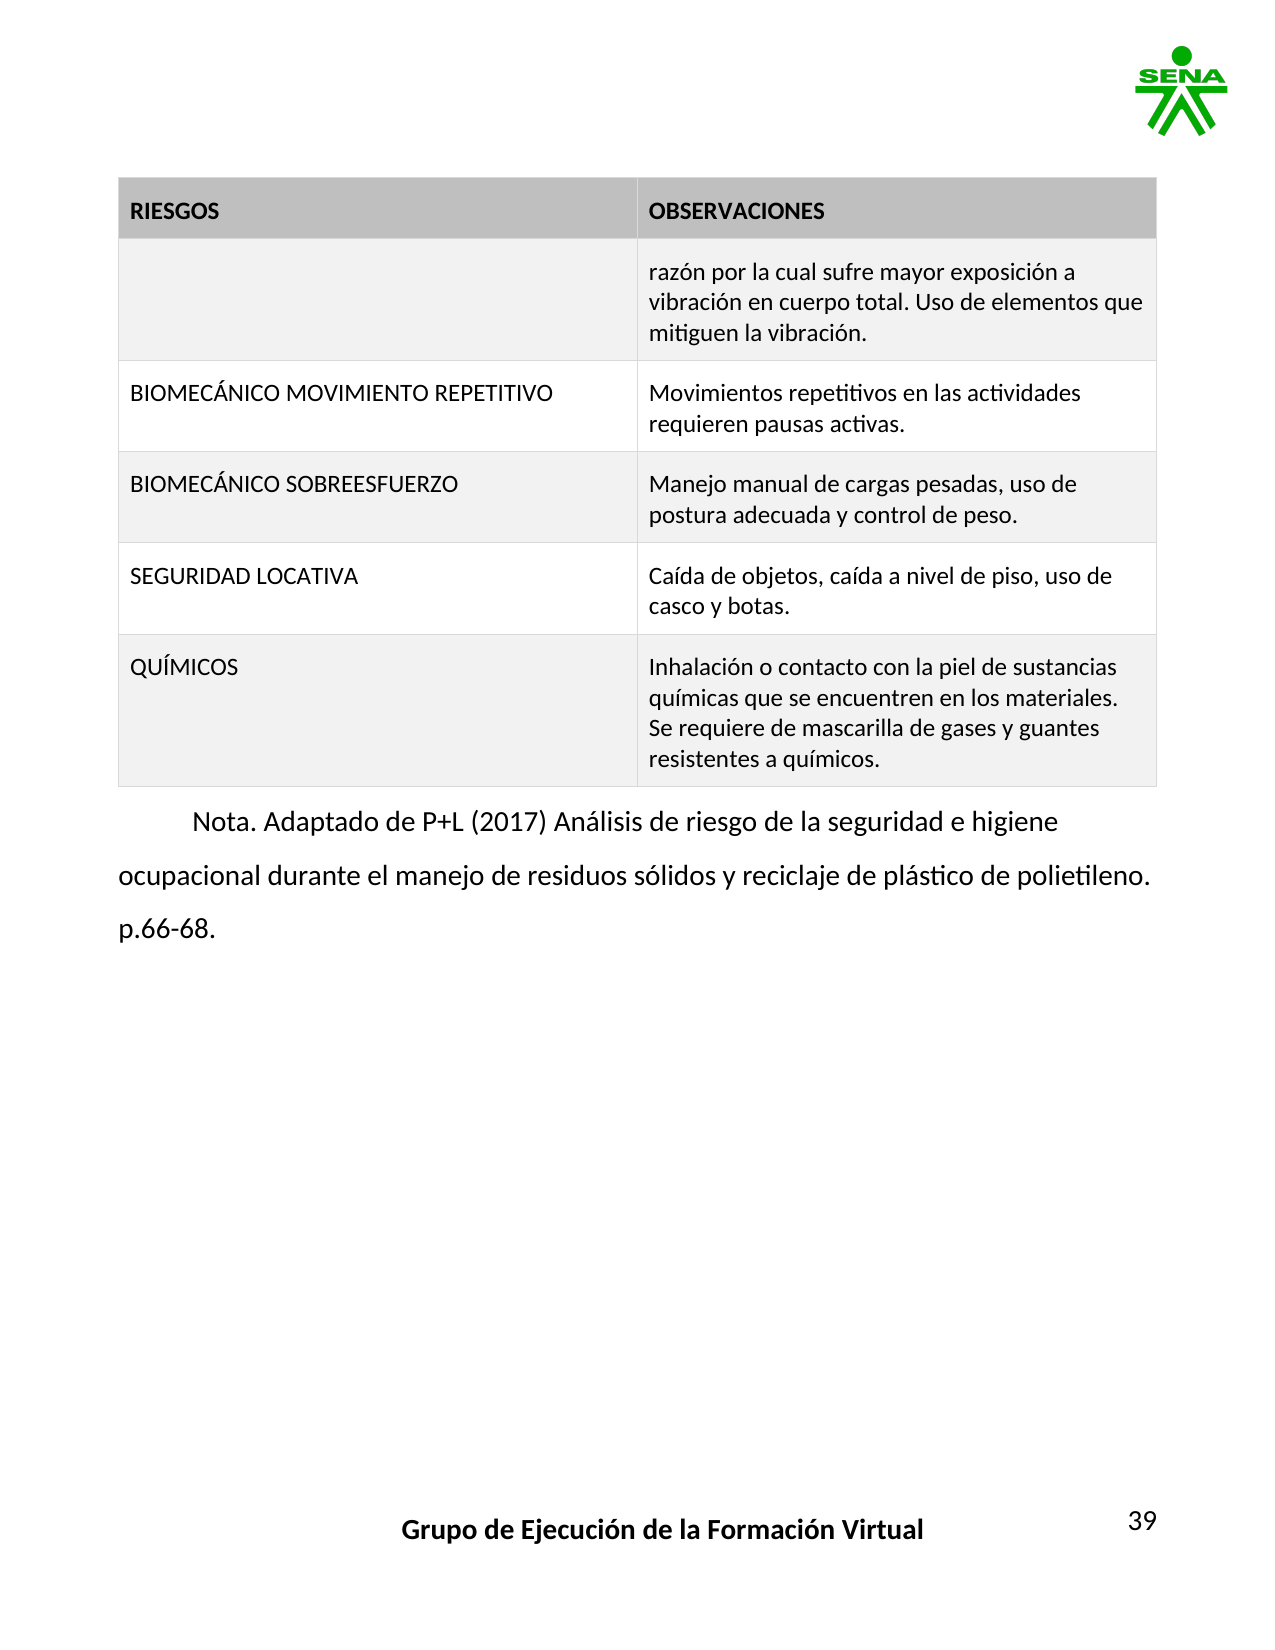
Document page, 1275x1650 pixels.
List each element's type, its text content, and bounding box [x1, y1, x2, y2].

table_cell SEGURIDAD LOCATIVA [119, 543, 637, 633]
table_cell BIOMECÁNICO MOVIMIENTO REPETITIVO [119, 361, 637, 451]
table_header RIESGOS [119, 178, 637, 238]
text Nota. Adaptado de P+L (2017) Análisis de riesgo de la seguridad e higiene ocupacional durante el manejo de residuos sólidos y reciclaje de plástico de polietileno. p.66-68. [118, 803, 1157, 946]
table_cell FÍSICO VIBRACIÓN [119, 239, 637, 360]
table_cell Manejo manual de cargas pesadas, uso de postura adecuada y control de peso. [638, 452, 1156, 542]
picture [1135, 46, 1228, 136]
table_cell Caída de objetos, caída a nivel de piso, uso de casco y botas. [638, 543, 1156, 633]
table_cell Inhalación o contacto con la piel de sustancias químicas que se encuentren en los materiales. Se requiere de mascarilla de gases y guantes resistentes a químicos. [638, 635, 1156, 786]
table_cell BIOMECÁNICO SOBREESFUERZO [119, 452, 637, 542]
table_cell Movimientos repetitivos en las actividades requieren pausas activas. [638, 361, 1156, 451]
table_cell QUÍMICOS [119, 635, 637, 786]
table_header OBSERVACIONES [638, 178, 1156, 238]
